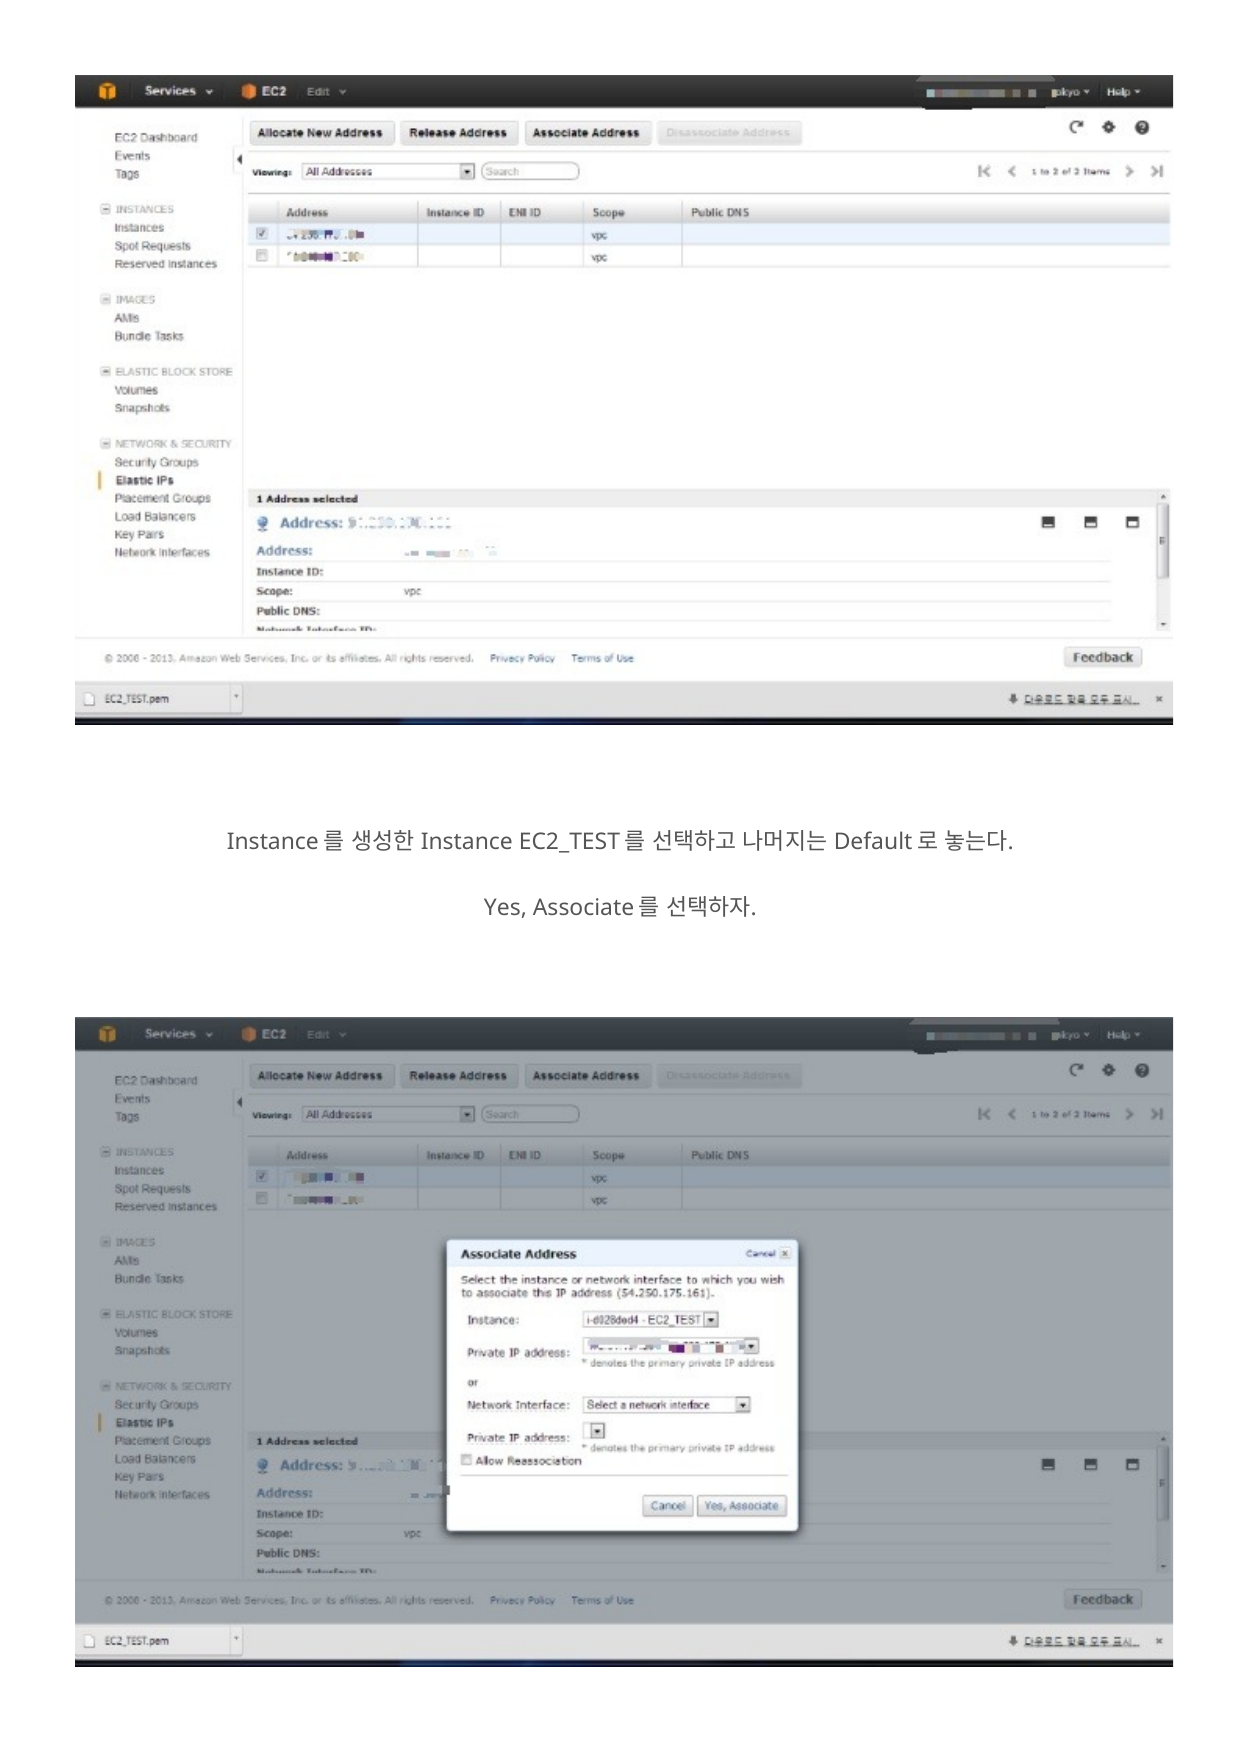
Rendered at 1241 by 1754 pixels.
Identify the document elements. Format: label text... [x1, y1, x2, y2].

picture [75, 75, 1174, 725]
text Yes, Associate를 선택하자. [75, 886, 1165, 922]
picture [75, 1017, 1174, 1667]
text Instance를 생성한 Instance EC2_TEST를 선택하고 나머지는 Default로 놓는다. [75, 819, 1165, 856]
